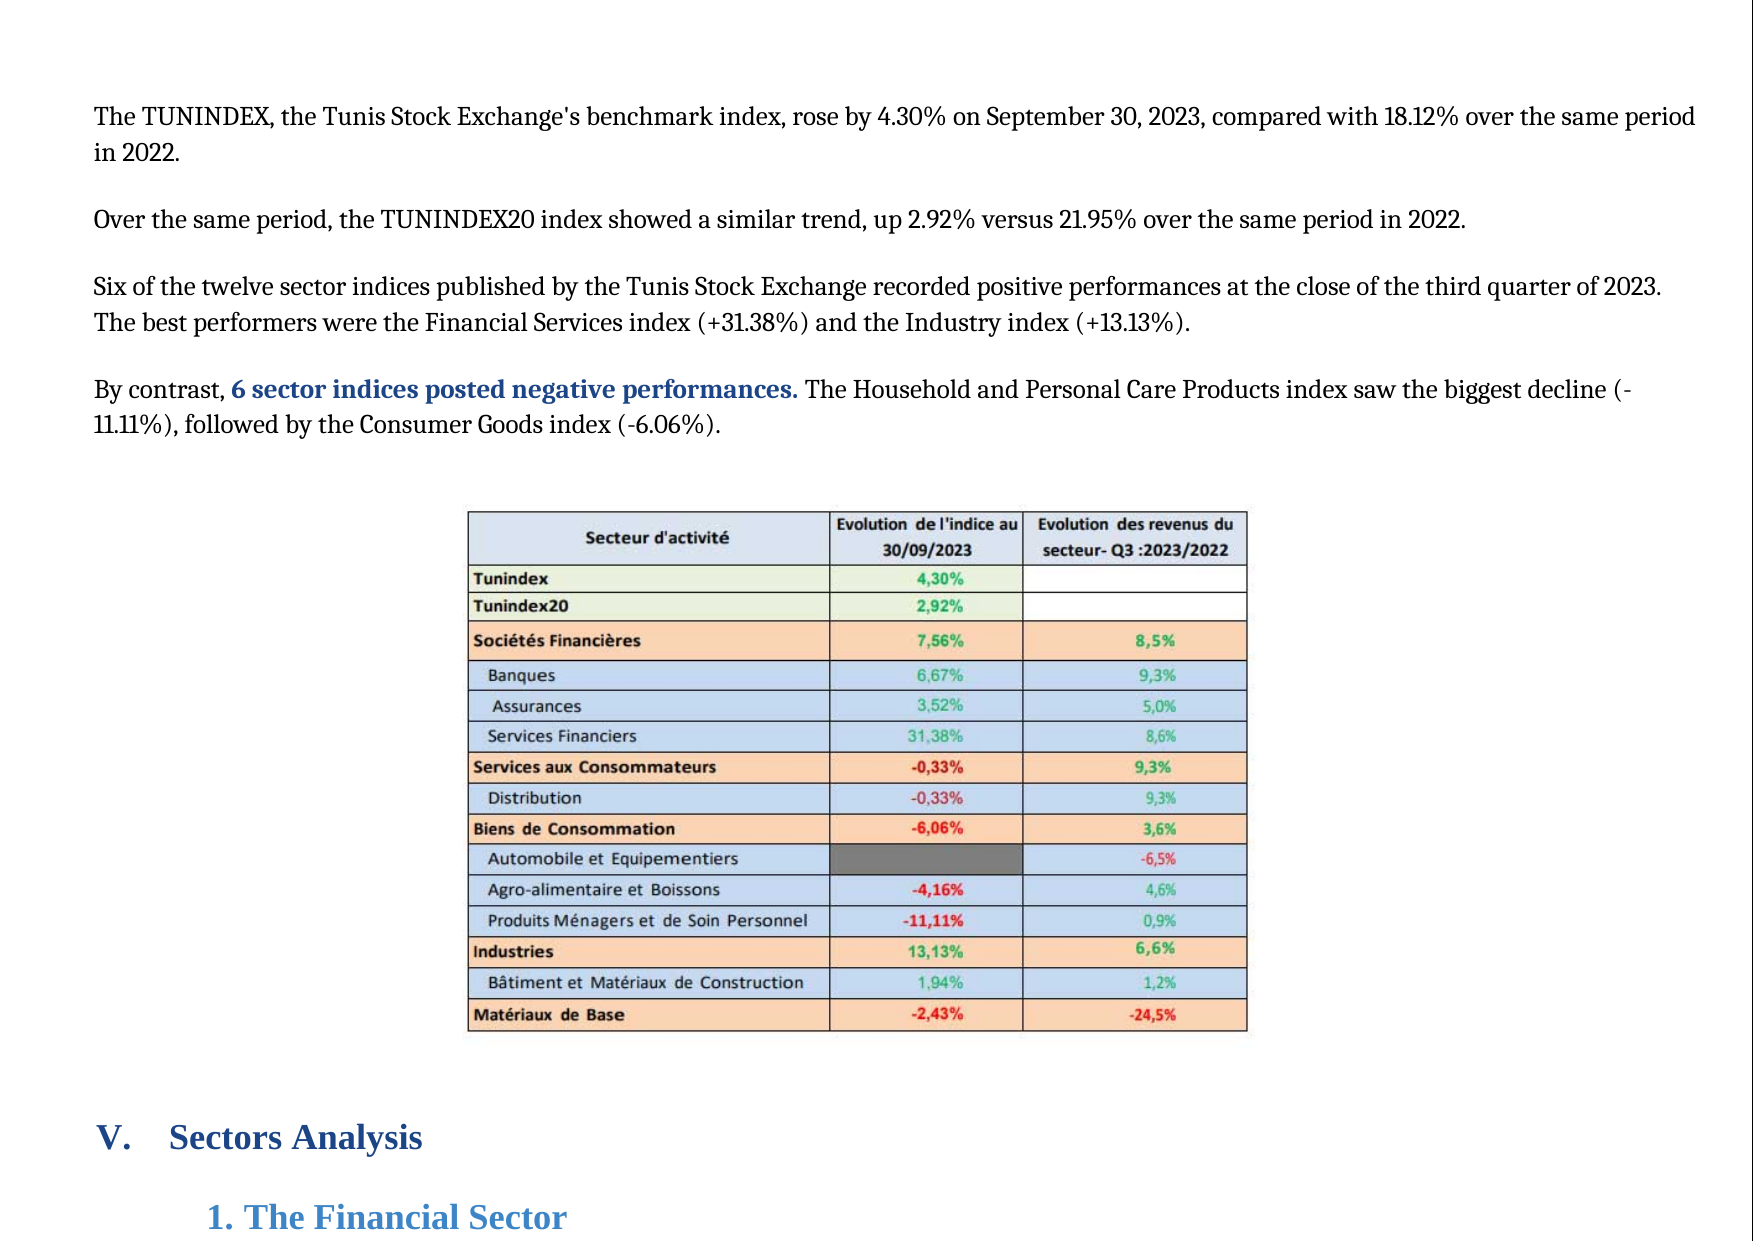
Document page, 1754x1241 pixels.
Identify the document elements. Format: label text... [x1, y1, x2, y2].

text The TUNINDEX, the Tunis Stock Exchange's benchmark index, rose by 4.30% on September 30, 2023, compared with 18.12% over the same period in 2022. [94, 101, 1704, 168]
text Over the same period, the TUNINDEX20 index showed a similar trend, up 2.92% versus 21.95% over the same period in 2022. [94, 204, 1704, 235]
picture [443, 495, 1270, 1049]
subtitle The Financial Sector [206, 1195, 1704, 1237]
subtitle Sectors Analysis [131, 1116, 1704, 1157]
text By contrast, 6 sector indices posted negative performances. The Household and Personal Care Products index saw the biggest decline (-11.11%), followed by the Consumer Goods index (-6.06%). [94, 374, 1704, 441]
text Six of the twelve sector indices published by the Tunis Stock Exchange recorded positive performances at the close of the third quarter of 2023. The best performers were the Financial Services index (+31.38%) and the Industry index (+13.13%). [94, 271, 1704, 338]
